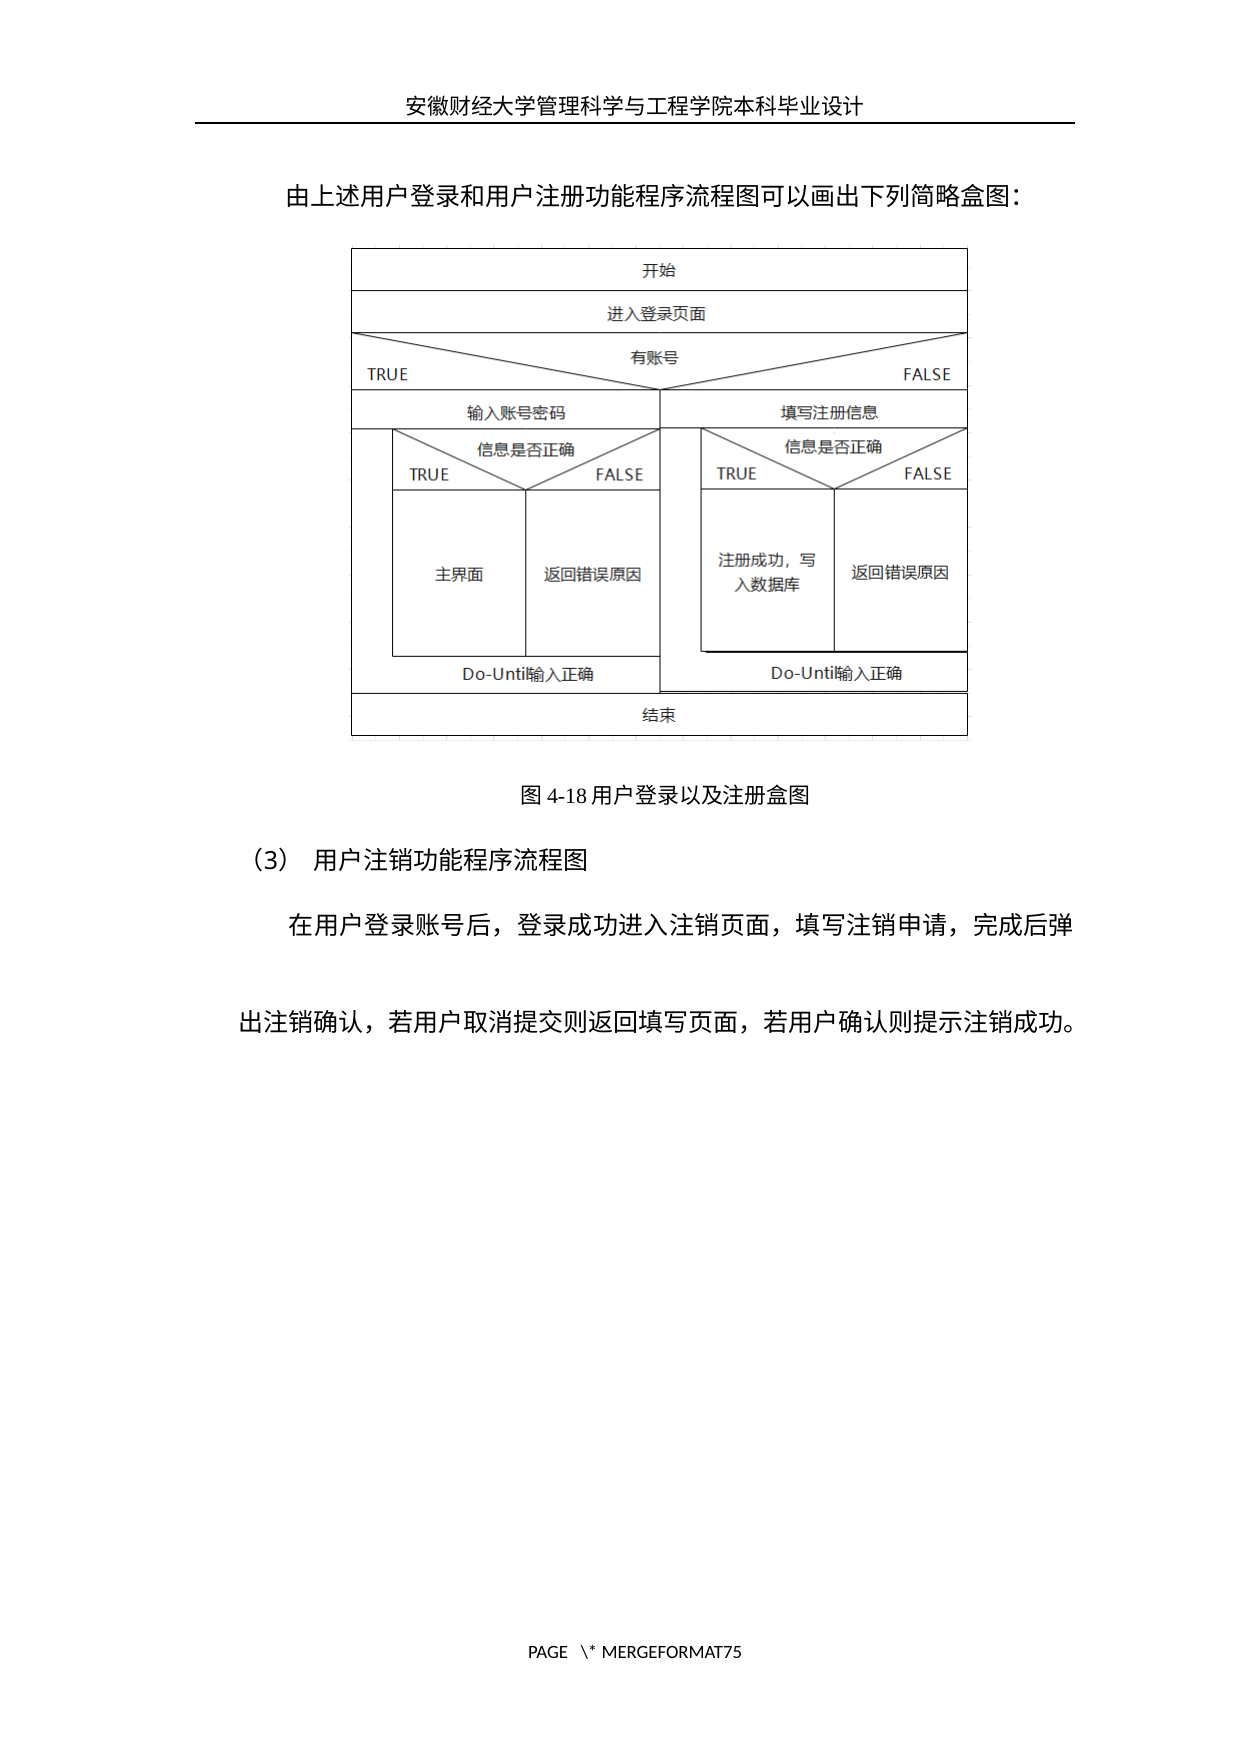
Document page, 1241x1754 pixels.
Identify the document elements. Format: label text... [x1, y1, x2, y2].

text 由上述用户登录和用户注册功能程序流程图可以画出下列简略盒图： [195, 162, 1075, 227]
text 在用户登录账号后，登录成功进入注销页面，填写注销申请，完成后弹出注销确认，若用户取消提交则返回填写页面，若用户确认则提示注销成功。 [239, 891, 1075, 1053]
list 用户注销功能程序流程图 [239, 826, 1075, 891]
text 图4-18用户登录以及注册盒图 [195, 778, 1075, 810]
picture [348, 245, 972, 741]
